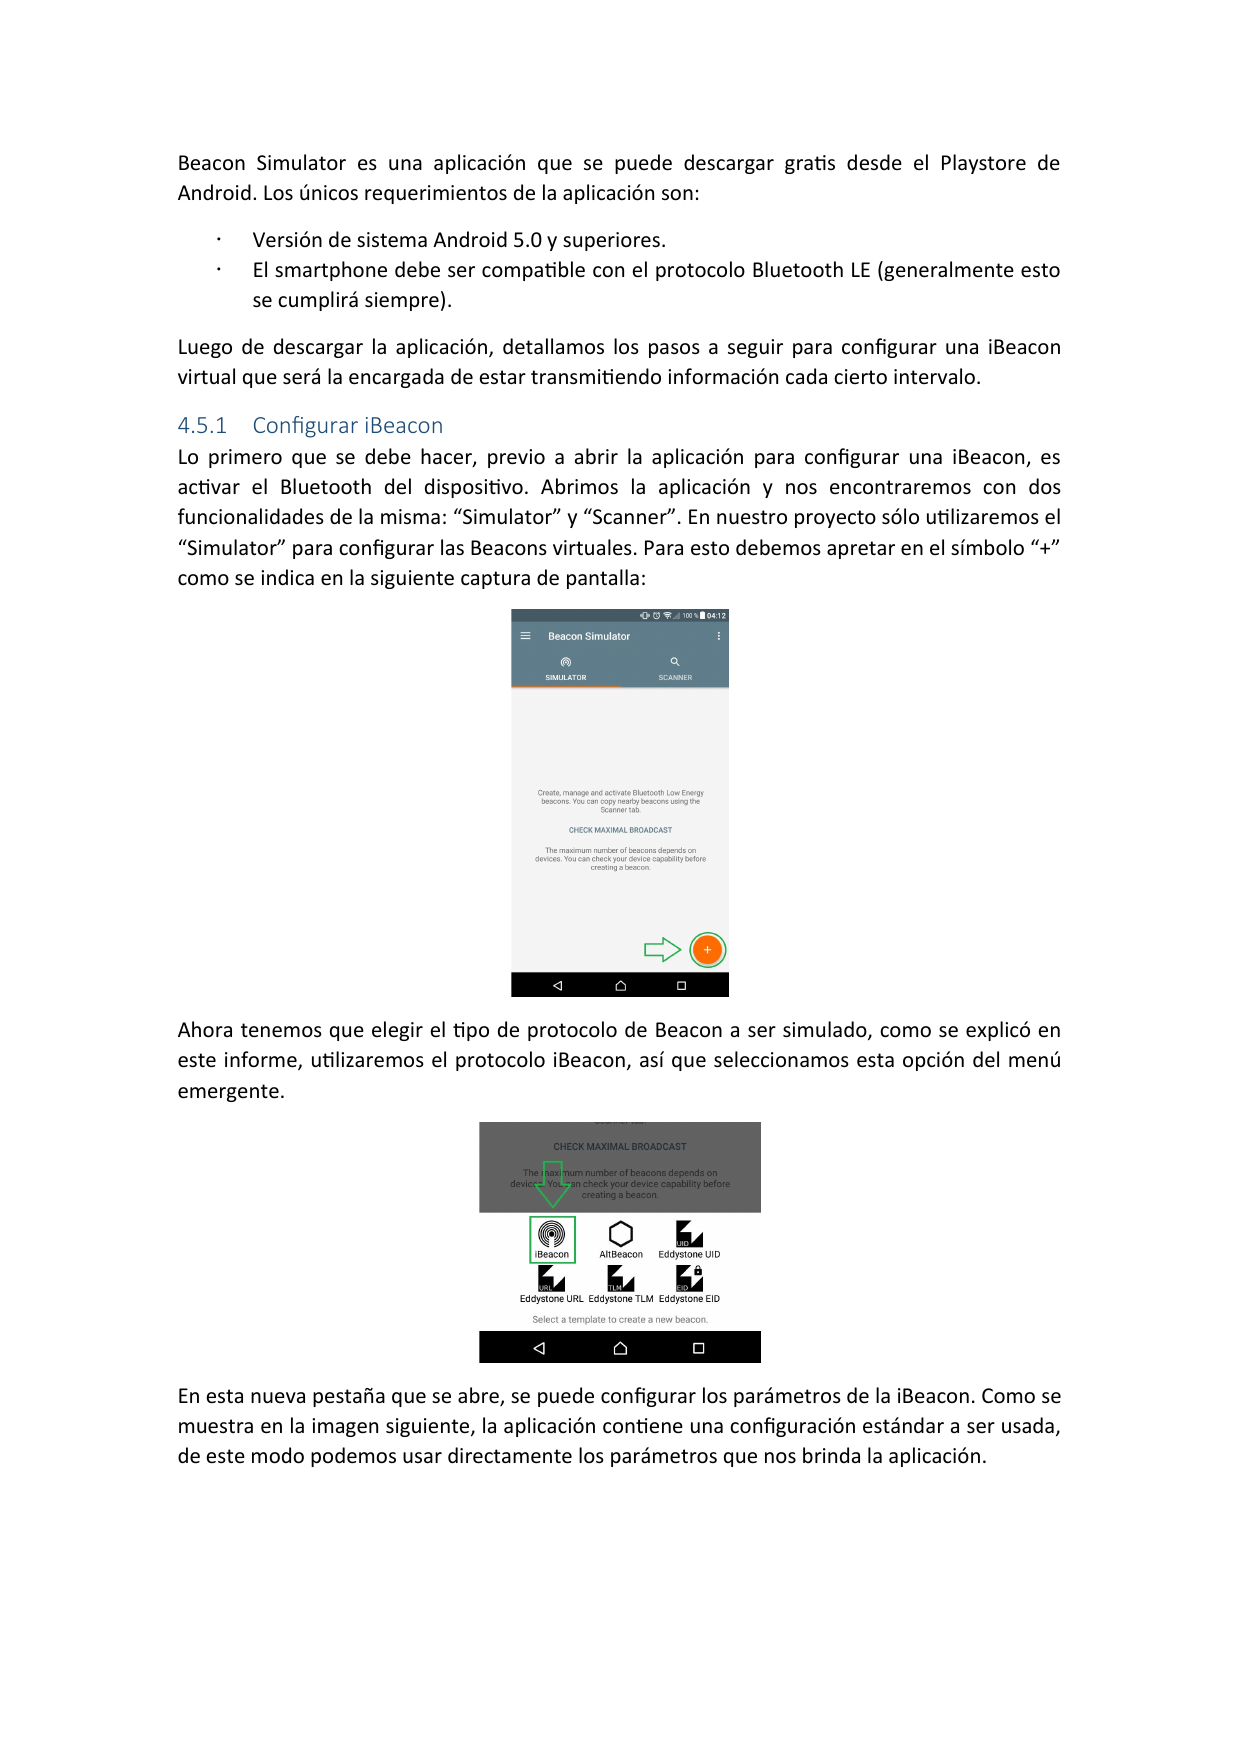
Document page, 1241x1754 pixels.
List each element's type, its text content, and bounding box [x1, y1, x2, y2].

picture [479, 1122, 761, 1363]
text Beacon Simulator es una aplicación que se puede descargar gratis desde el Playstore de Android. Los únicos requerimientos de la aplicación son: [177, 148, 1063, 206]
text Ahora tenemos que elegir el tipo de protocolo de Beacon a ser simulado, como se explicó en este informe, utilizaremos el protocolo iBeacon, así que seleccionamos esta opción del menú emergente. [177, 1015, 1063, 1104]
list Versión de sistema Android 5.0 y superiores. [215, 225, 1063, 253]
text Luego de descargar la aplicación, detallamos los pasos a seguir para configurar una iBeacon virtual que será la encargada de estar transmitiendo información cada cierto intervalo. [177, 332, 1063, 390]
subtitle Configurar iBeacon [177, 409, 1063, 439]
picture [511, 609, 729, 997]
text En esta nueva pestaña que se abre, se puede configurar los parámetros de la iBeacon. Como se muestra en la imagen siguiente, la aplicación contiene una configuración estándar a ser usada, de este modo podemos usar directamente los parámetros que nos brinda la aplicación. [177, 1381, 1063, 1469]
text Lo primero que se debe hacer, previo a abrir la aplicación para configurar una iBeacon, es activar el Bluetooth del dispositivo. Abrimos la aplicación y nos encontraremos con dos funcionalidades de la misma: “Simulator” y “Scanner”. En nuestro proyecto sólo utilizaremos el “Simulator” para configurar las Beacons virtuales. Para esto debemos apretar en el símbolo “+” como se indica en la siguiente captura de pantalla: [177, 442, 1063, 591]
list El smartphone debe ser compatible con el protocolo Bluetooth LE (generalmente esto se cumplirá siempre). [215, 255, 1063, 313]
